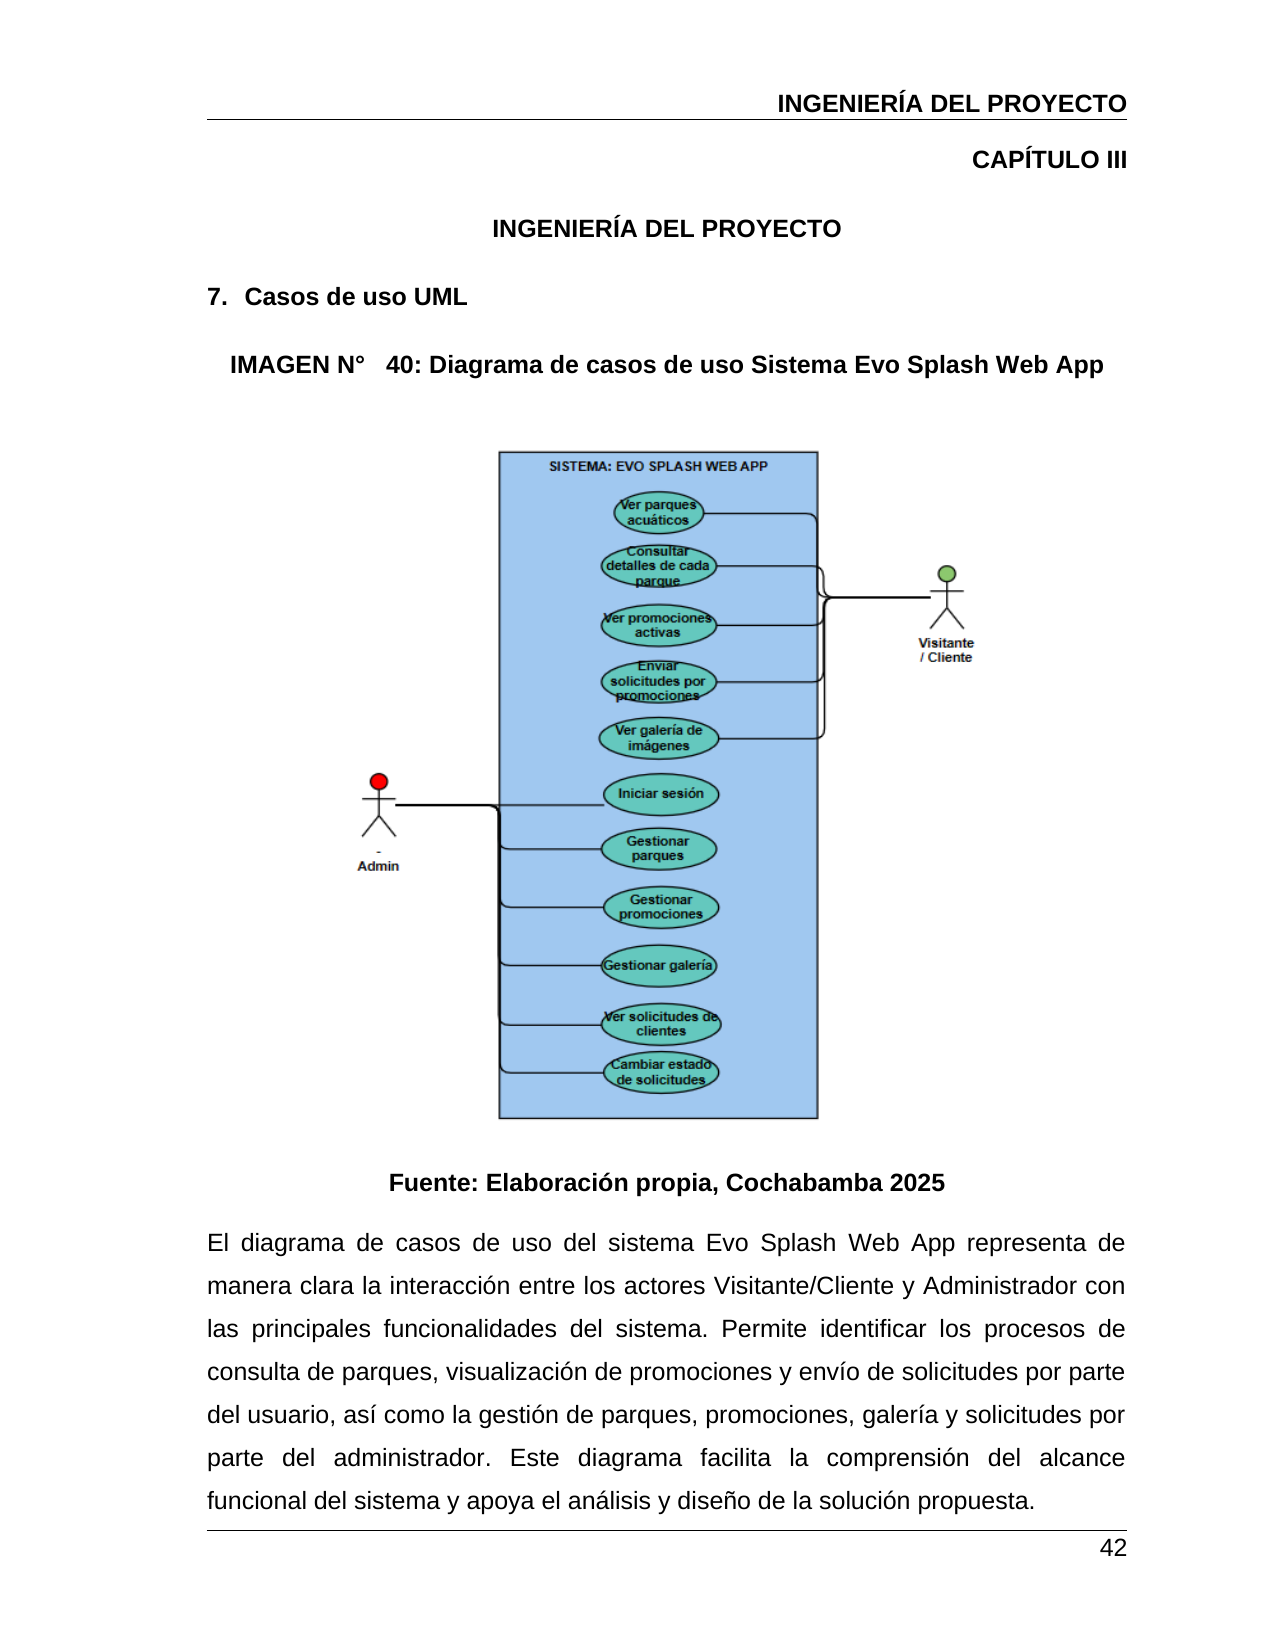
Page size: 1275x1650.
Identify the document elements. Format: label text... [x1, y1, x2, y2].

text El diagrama de casos de uso del sistema Evo Splash Web App representa de manera clara la interacción entre los actores Visitante/Cliente y Administrador con las principales funcionalidades del sistema. Permite identificar los procesos de consulta de parques, visualización de promociones y envío de solicitudes por parte del usuario, así como la gestión de parques, promociones, galería y solicitudes por parte del administrador. Este diagrama facilita la comprensión del alcance funcional del sistema y apoya el análisis y diseño de la solución propuesta. [207, 1227, 1127, 1515]
subtitle Casos de uso UML [207, 282, 1127, 310]
subtitle INGENIERÍA DEL PROYECTO [207, 213, 1127, 242]
text Fuente: Elaboración propia, Cochabamba 2025 [207, 1168, 1127, 1196]
picture [352, 409, 982, 1137]
text IMAGEN N° 40: Diagrama de casos de uso Sistema Evo Splash Web App [207, 350, 1127, 378]
subtitle CAPÍTULO III [207, 145, 1127, 174]
